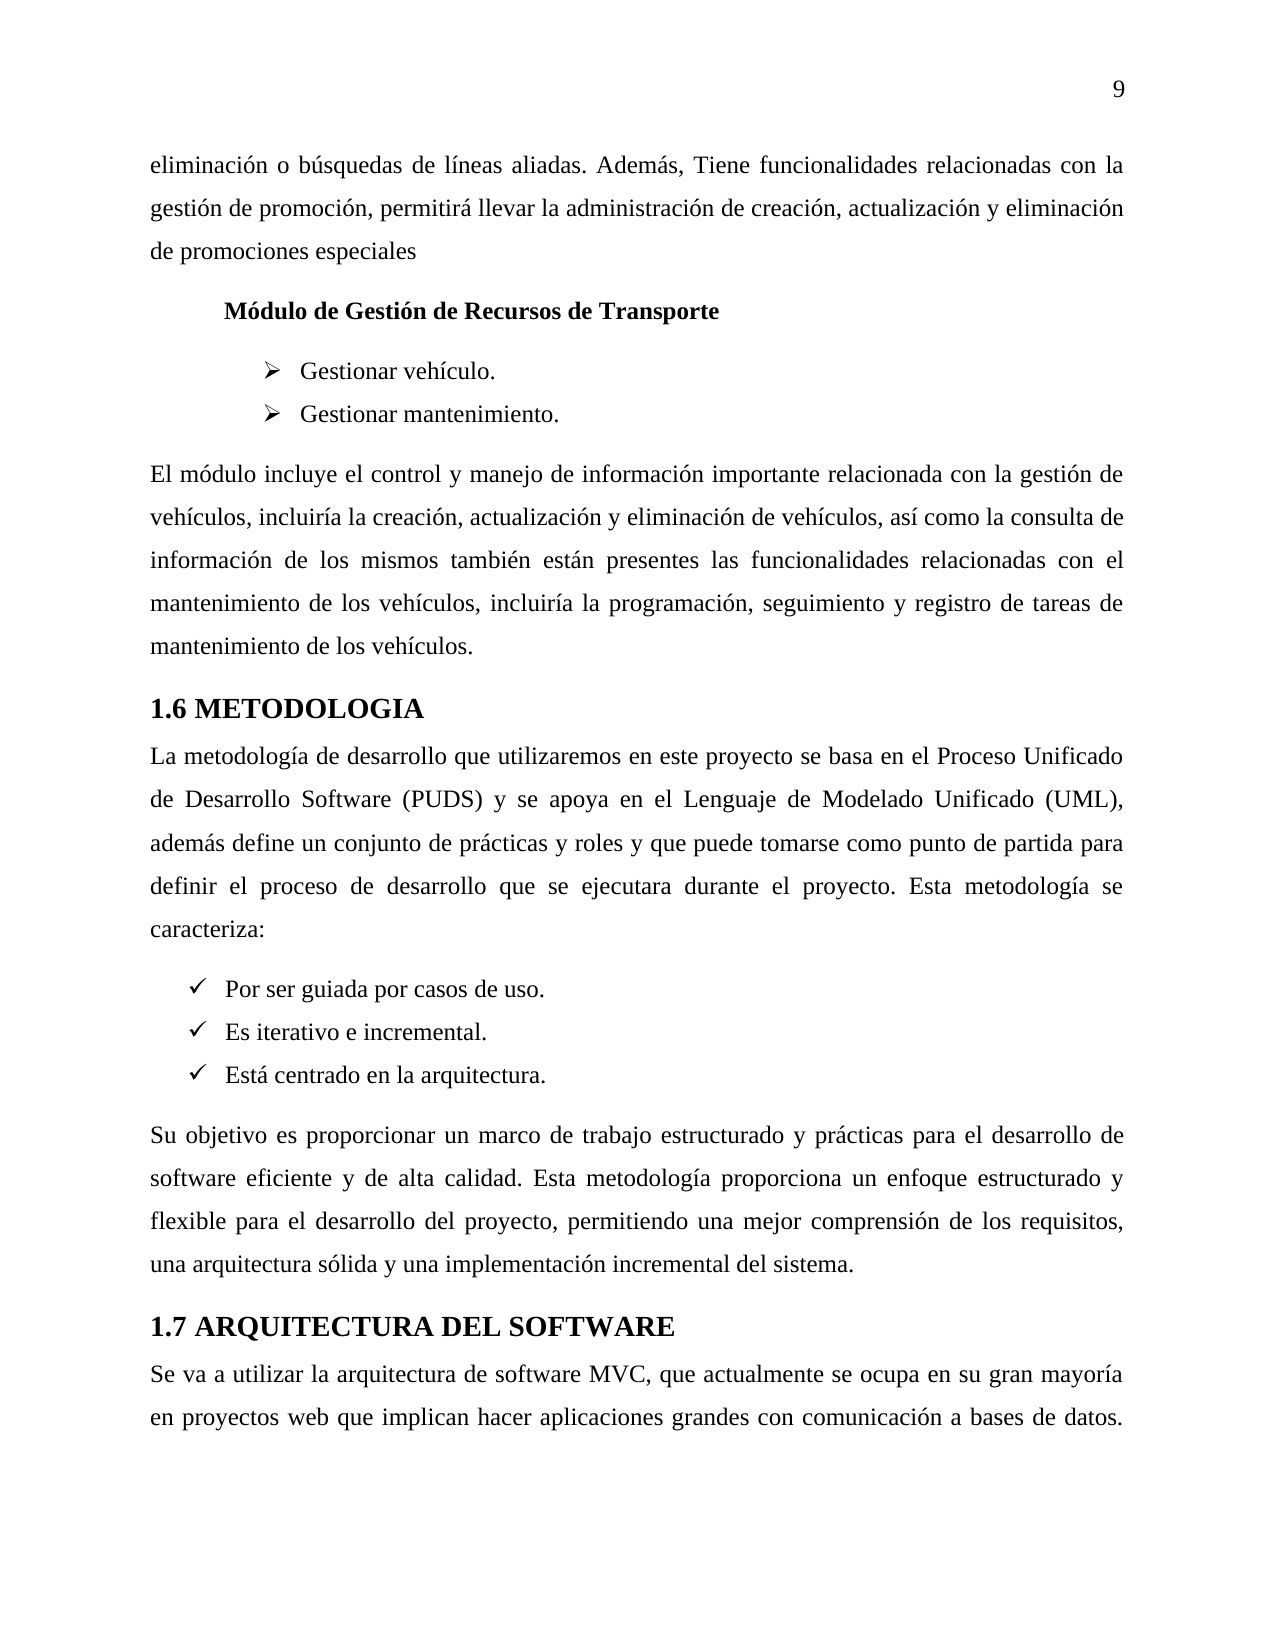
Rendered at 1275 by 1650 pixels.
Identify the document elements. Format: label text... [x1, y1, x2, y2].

text Su objetivo es proporcionar un marco de trabajo estructurado y prácticas para el desarrollo de software eficiente y de alta calidad. Esta metodología proporciona un enfoque estructurado y flexible para el desarrollo del proyecto, permitiendo una mejor comprensión de los requisitos, una arquitectura sólida y una implementación incremental del sistema. [150, 1120, 1125, 1278]
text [150, 150, 1125, 265]
list Está centrado en la arquitectura. [187, 1060, 1125, 1089]
text El módulo incluye el control y manejo de información importante relacionada con la gestión de vehículos, incluiría la creación, actualización y eliminación de vehículos, así como la consulta de información de los mismos también están presentes las funcionalidades relacionadas con el mantenimiento de los vehículos, incluiría la programación, seguimiento y registro de tareas de mantenimiento de los vehículos. [150, 459, 1125, 660]
subtitle METODOLOGIA [150, 691, 1125, 724]
subtitle Arquitectura del software [150, 1309, 1125, 1342]
subtitle Módulo de Gestión de Recursos de Transporte [150, 296, 1125, 325]
list Gestionar mantenimiento. [262, 399, 1125, 428]
text La metodología de desarrollo que utilizaremos en este proyecto se basa en el Proceso Unificado de Desarrollo Software (PUDS) y se apoya en el Lenguaje de Modelado Unificado (UML), además define un conjunto de prácticas y roles y que puede tomarse como punto de partida para definir el proceso de desarrollo que se ejecutara durante el proyecto. Esta metodología se caracteriza: [150, 741, 1125, 943]
list Gestionar vehículo. [262, 356, 1125, 384]
list Por ser guiada por casos de uso. [187, 974, 1125, 1002]
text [150, 1359, 1125, 1431]
list Es iterativo e incremental. [187, 1017, 1125, 1046]
